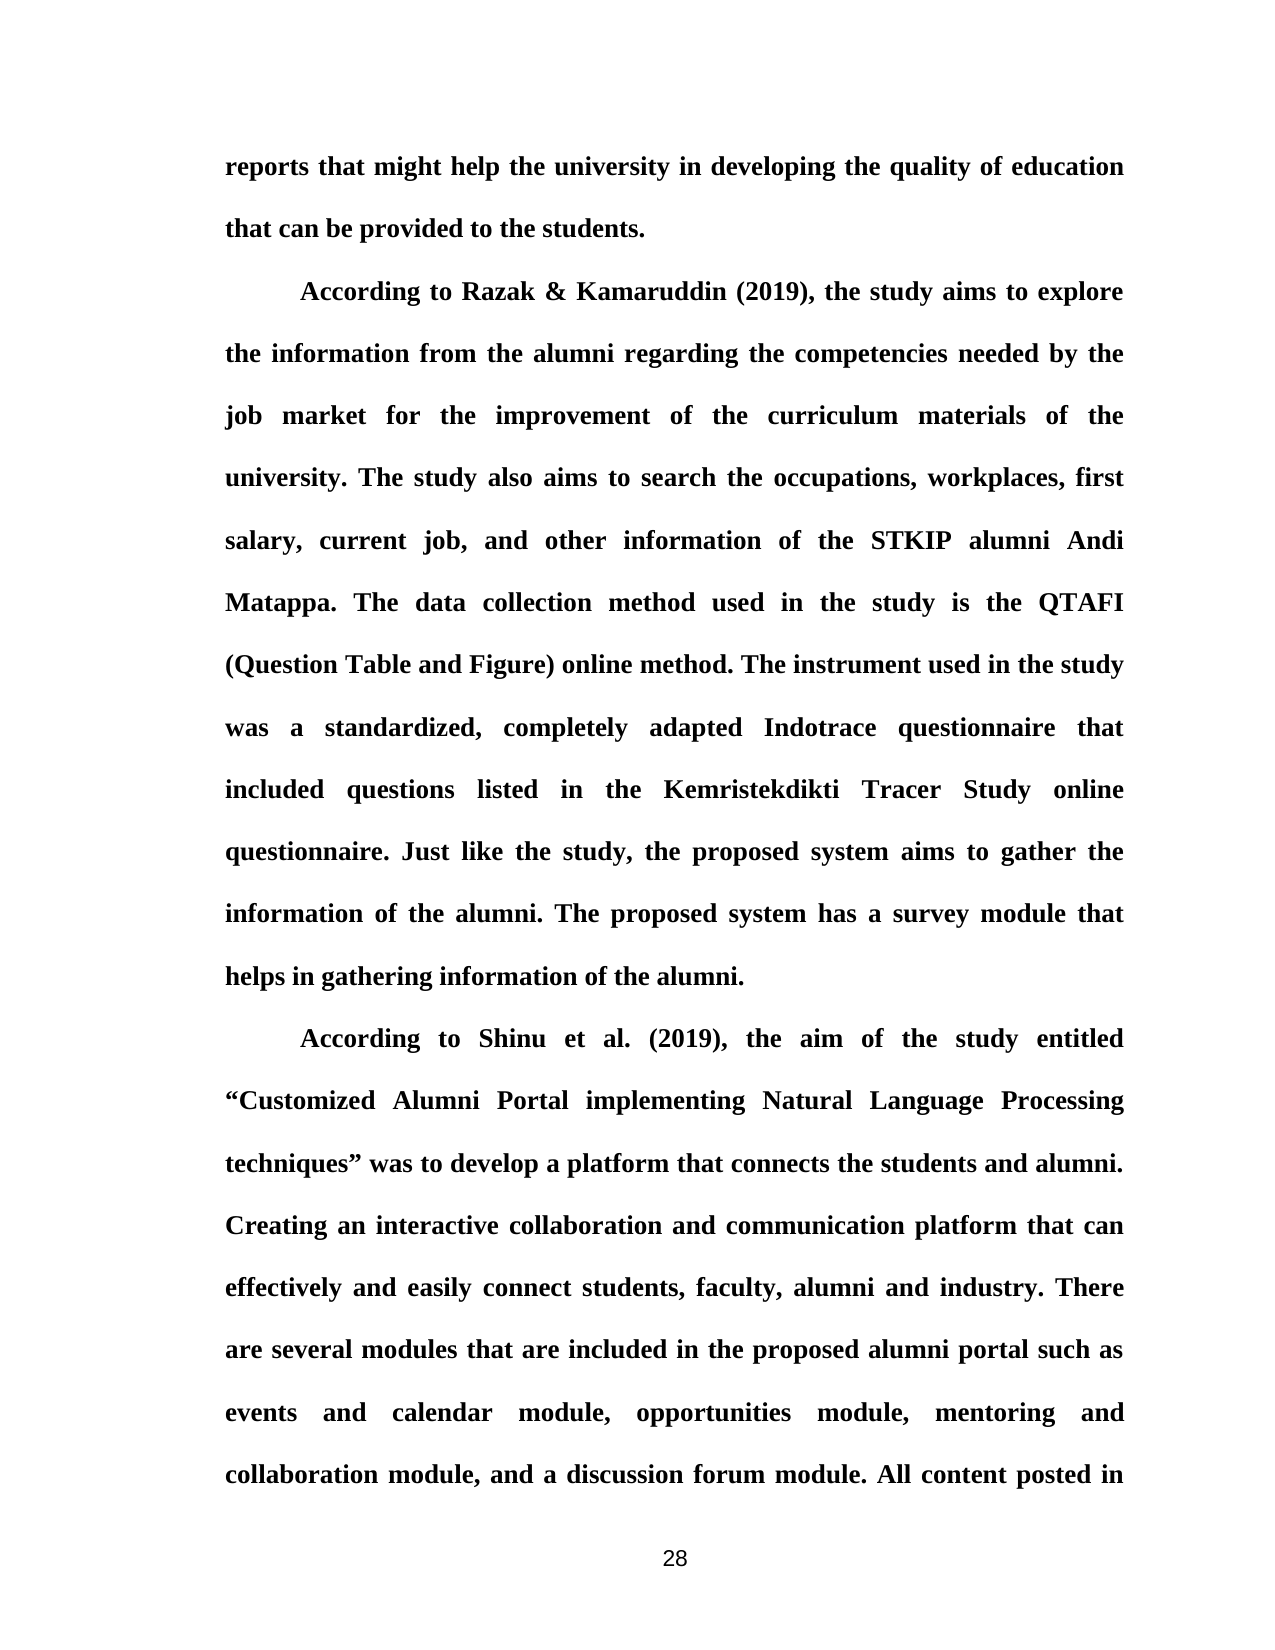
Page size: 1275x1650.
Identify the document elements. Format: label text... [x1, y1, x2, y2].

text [225, 1022, 1125, 1489]
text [225, 150, 1125, 243]
text According to Razak & Kamaruddin (2019), the study aims to explore the information from the alumni regarding the competencies needed by the job market for the improvement of the curriculum materials of the university. The study also aims to search the occupations, workplaces, first salary, current job, and other information of the STKIP alumni Andi Matappa. The data collection method used in the study is the QTAFI (Question Table and Figure) online method. The instrument used in the study was a standardized, completely adapted Indotrace questionnaire that included questions listed in the Kemristekdikti Tracer Study online questionnaire. Just like the study, the proposed system aims to gather the information of the alumni. The proposed system has a survey module that helps in gathering information of the alumni. [225, 274, 1125, 991]
